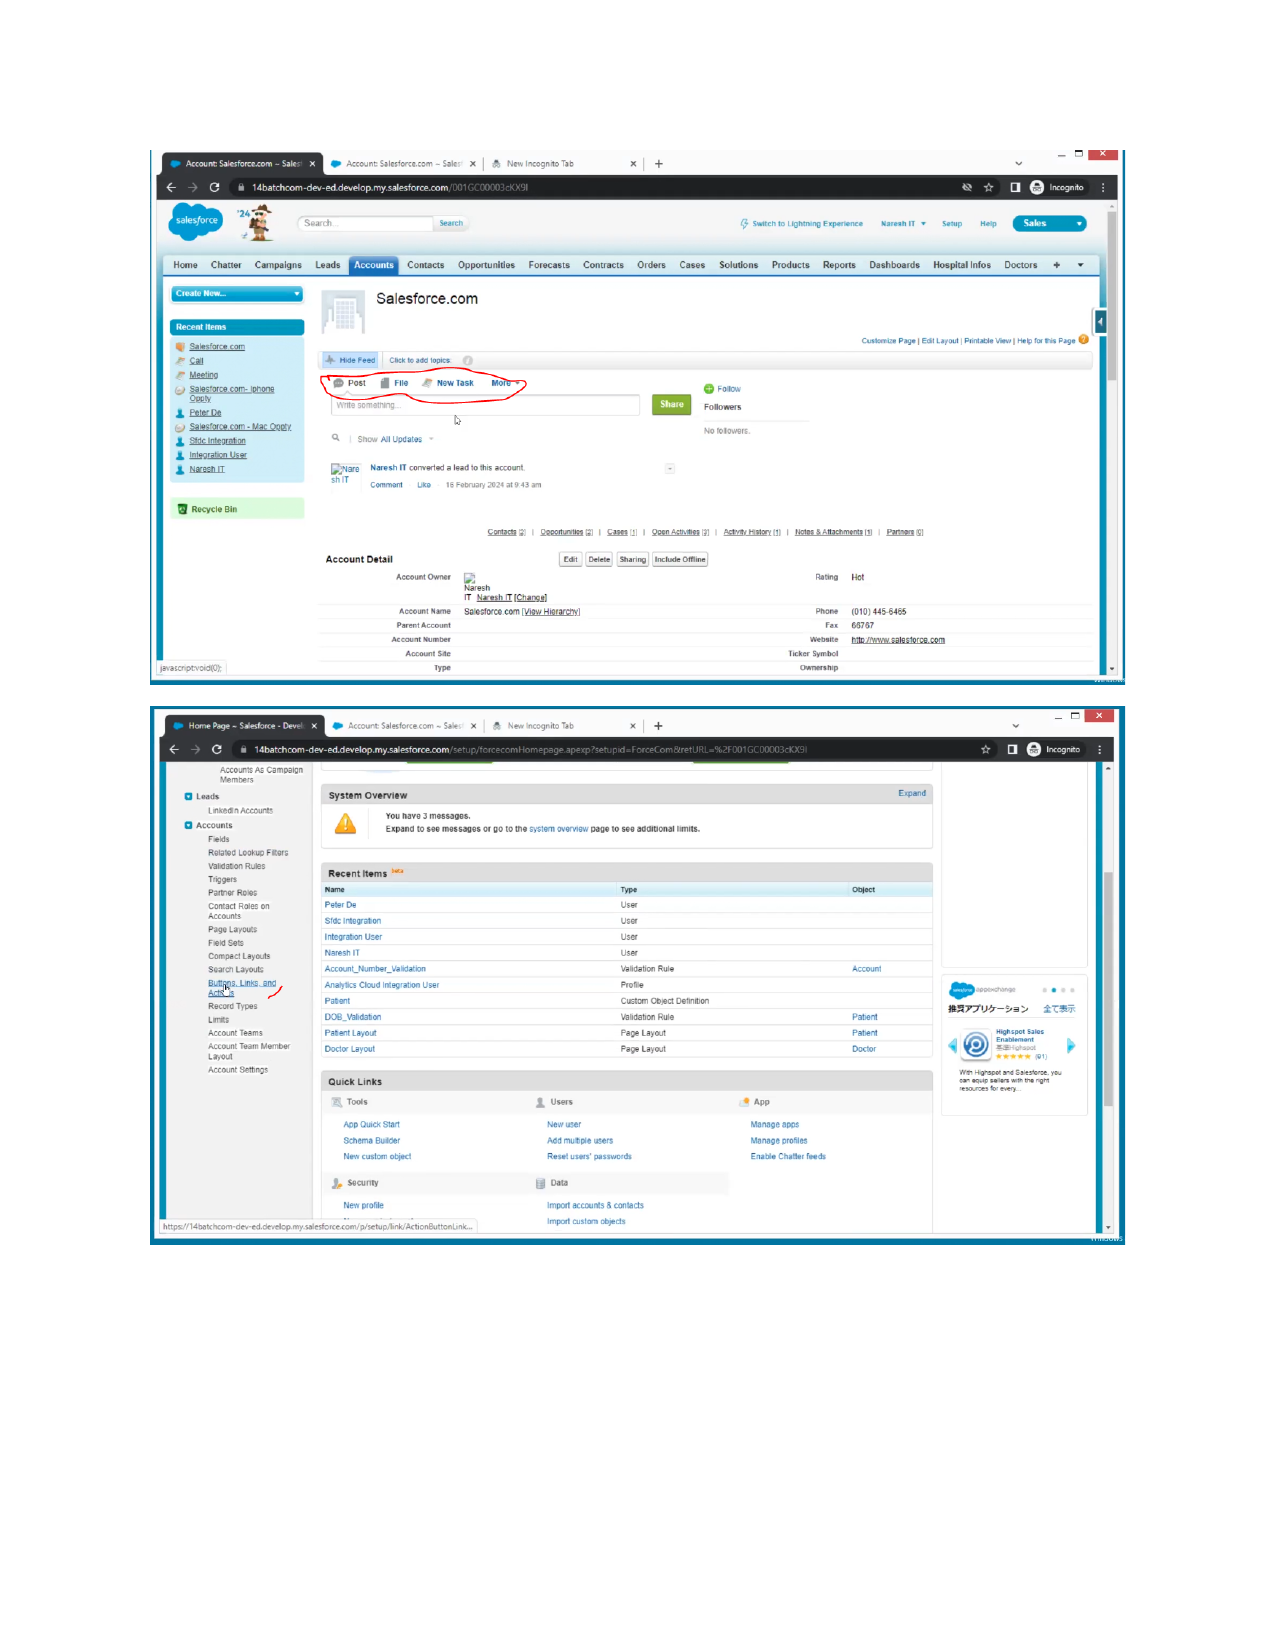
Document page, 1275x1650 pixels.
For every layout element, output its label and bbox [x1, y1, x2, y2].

picture [154, 709, 1121, 1240]
picture [150, 150, 1125, 681]
